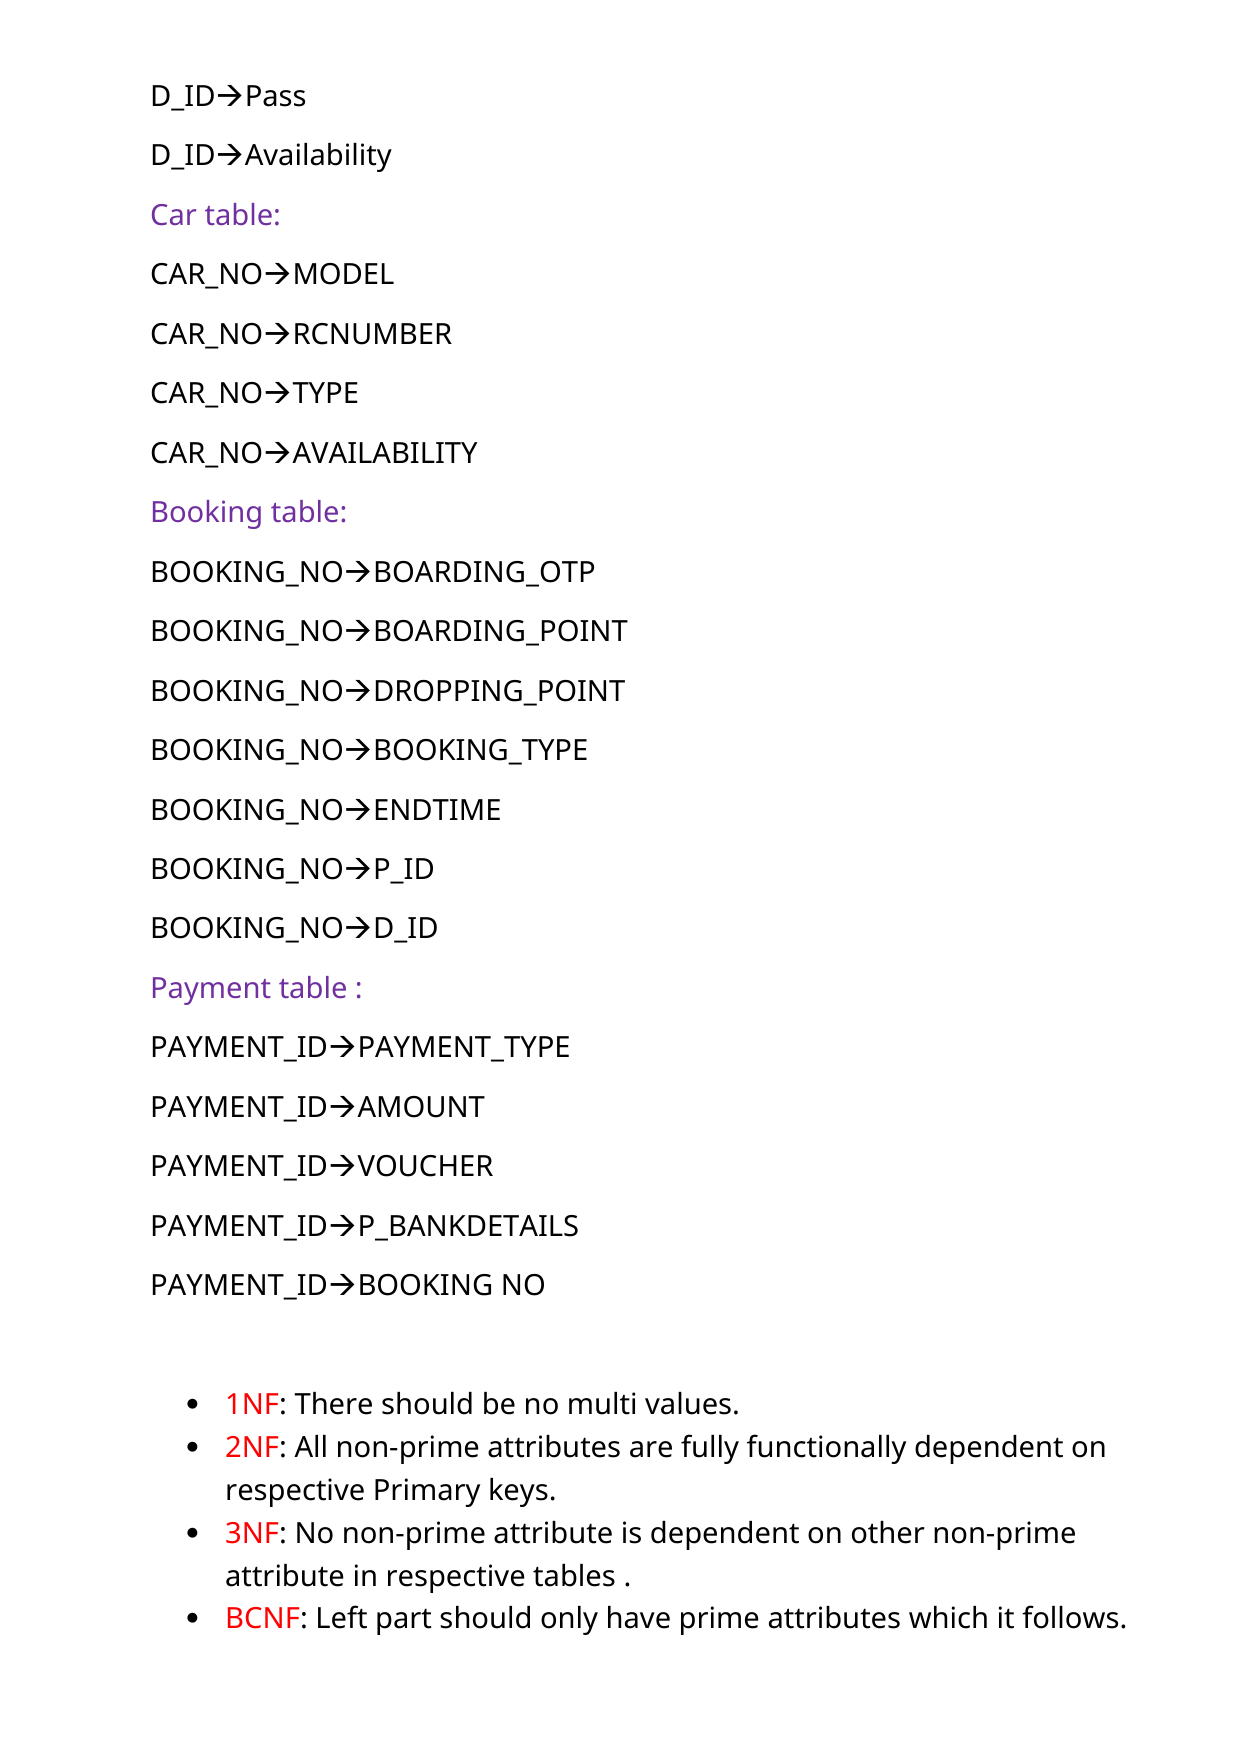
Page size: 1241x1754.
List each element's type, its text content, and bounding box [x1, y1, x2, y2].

text Car table: [150, 194, 1165, 234]
text CAR_NOTYPE [150, 372, 1165, 412]
text PAYMENT_IDP_BANKDETAILS [150, 1205, 1165, 1245]
text CAR_NOMODEL [150, 253, 1165, 293]
text D_IDAvailability [150, 134, 1165, 174]
text CAR_NORCNUMBER [150, 313, 1165, 353]
list 2NF: All non-prime attributes are fully functionally dependent on respective Primary keys. [187, 1426, 1165, 1509]
list 3NF: No non-prime attribute is dependent on other non-prime attribute in respective tables . [187, 1512, 1165, 1594]
text PAYMENT_IDVOUCHER [150, 1146, 1165, 1185]
text BOOKING_NOP_ID [150, 848, 1165, 888]
text Booking table: [150, 491, 1165, 531]
text BOOKING_NOD_ID [150, 908, 1165, 947]
text D_IDPass [150, 75, 1165, 115]
text PAYMENT_IDAMOUNT [150, 1086, 1165, 1126]
text PAYMENT_IDPAYMENT_TYPE [150, 1027, 1165, 1066]
text CAR_NOAVAILABILITY [150, 432, 1165, 472]
list 1NF: There should be no multi values. [187, 1383, 1165, 1423]
text PAYMENT_IDBOOKING NO [150, 1264, 1165, 1304]
text Payment table : [150, 967, 1165, 1007]
list BCNF: Left part should only have prime attributes which it follows. [187, 1598, 1165, 1637]
text BOOKING_NOBOOKING_TYPE [150, 729, 1165, 769]
text BOOKING_NOBOARDING_OTP [150, 551, 1165, 591]
text BOOKING_NOBOARDING_POINT [150, 610, 1165, 650]
text BOOKING_NOENDTIME [150, 789, 1165, 828]
text BOOKING_NODROPPING_POINT [150, 670, 1165, 709]
